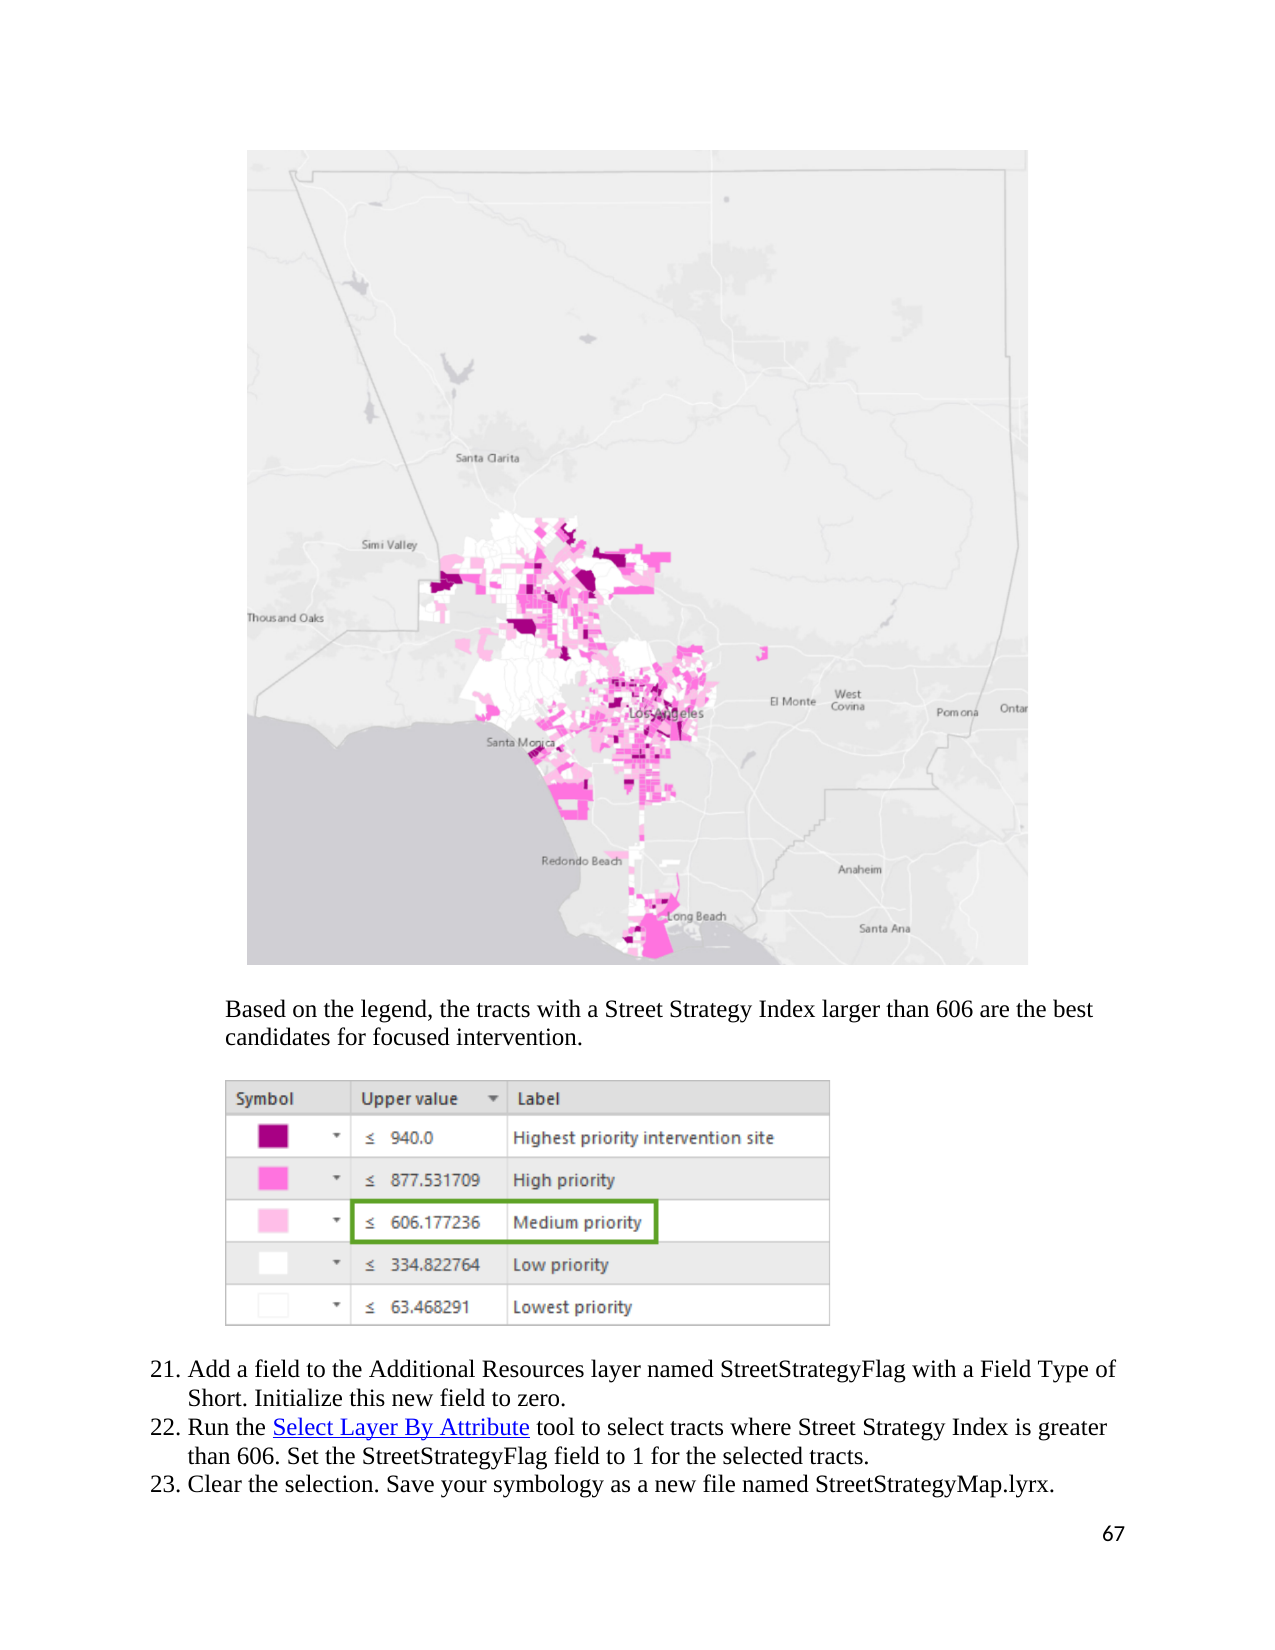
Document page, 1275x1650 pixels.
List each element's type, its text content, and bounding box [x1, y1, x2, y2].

picture [247, 150, 1029, 965]
list Add a field to the Additional Resources layer named StreetStrategyFlag with a Field Type of Short. Initialize this new field to zero. [150, 1354, 1125, 1412]
list Clear the selection. Save your symbology as a new file named StreetStrategyMap.lyrx. [150, 1469, 1125, 1498]
picture [225, 1080, 830, 1326]
text Based on the legend, the tracts with a Street Strategy Index larger than 606 are the best candidates for focused intervention. [225, 994, 1125, 1051]
list Run the Select Layer By Attribute tool to select tracts where Street Strategy Index is greater than 606. Set the StreetStrategyFlag field to 1 for the selected tracts. [150, 1412, 1125, 1469]
